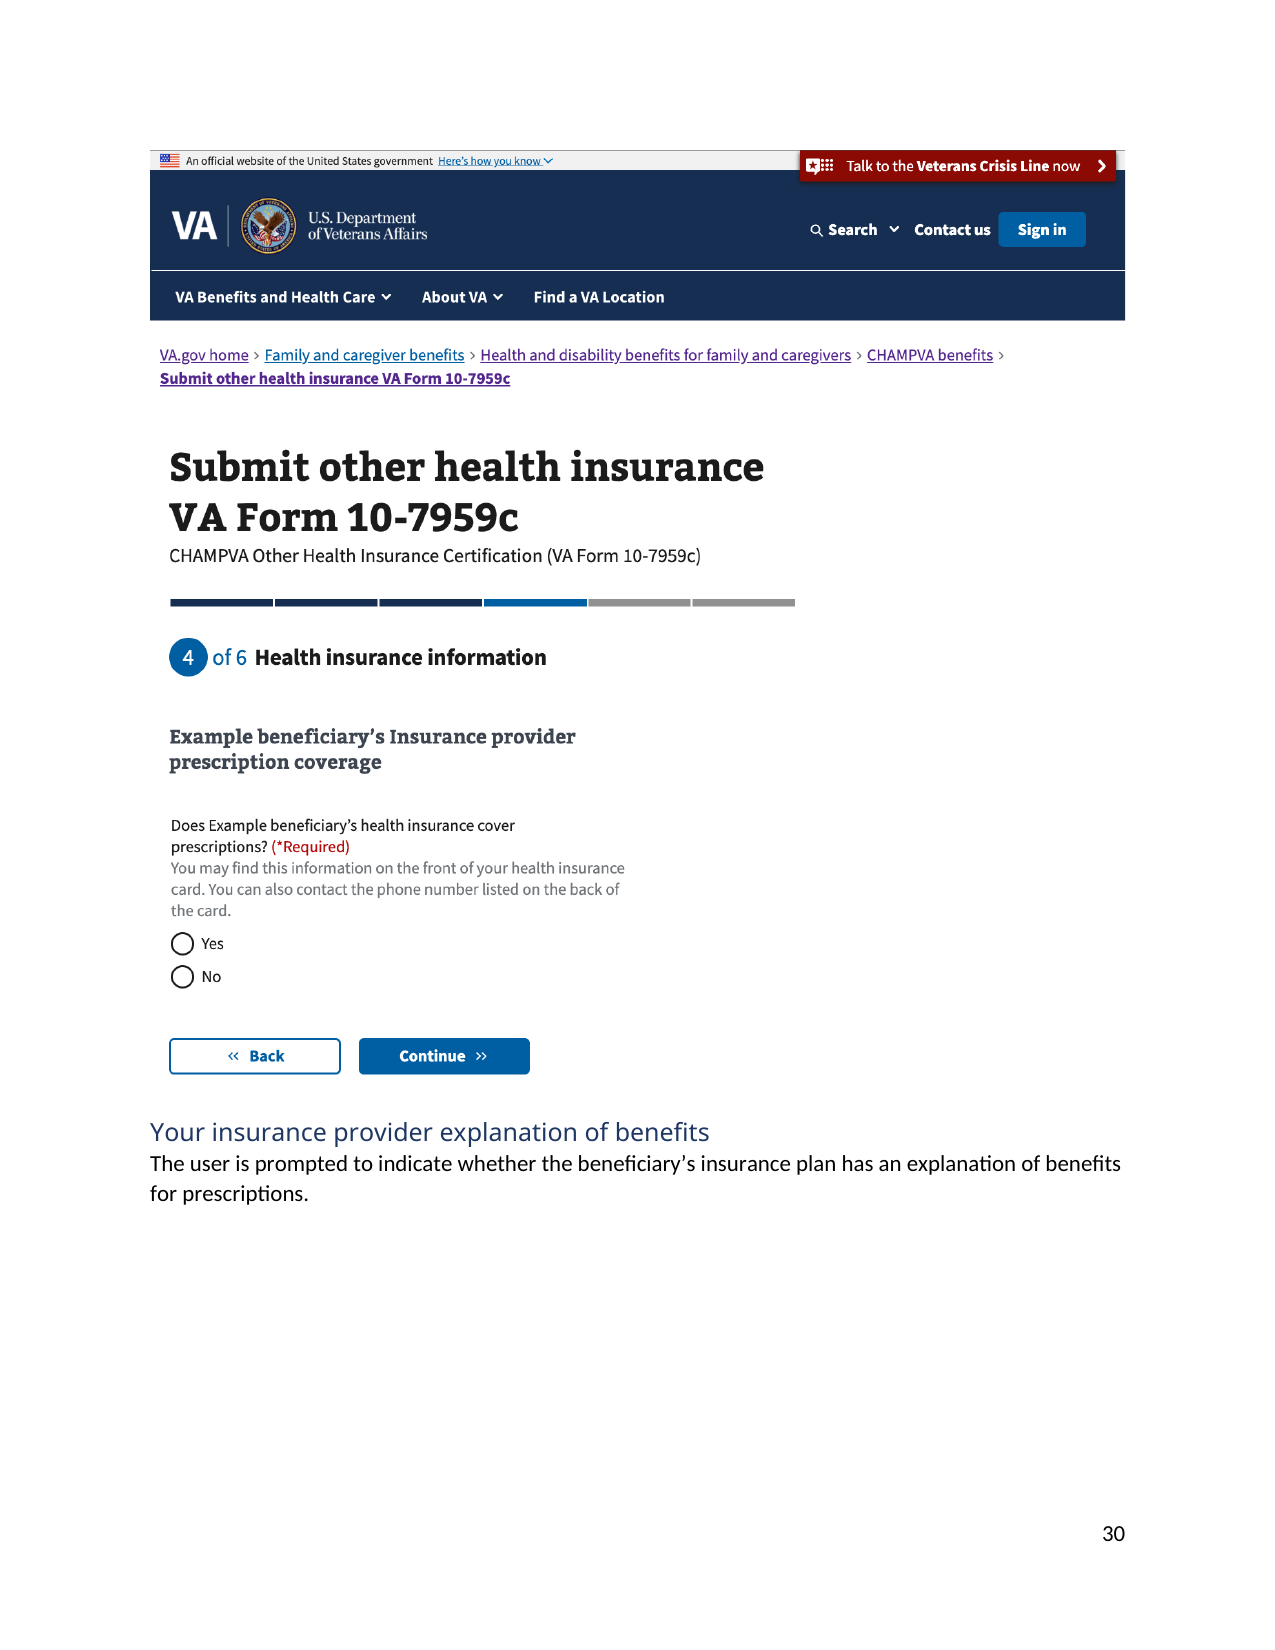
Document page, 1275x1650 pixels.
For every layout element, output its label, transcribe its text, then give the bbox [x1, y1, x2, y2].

picture [150, 150, 1125, 1096]
text The user is prompted to indicate whether the beneficiary’s insurance plan has an explanation of benefits for prescriptions. [150, 1149, 1125, 1207]
subtitle Your insurance provider explanation of benefits [150, 1115, 1125, 1149]
